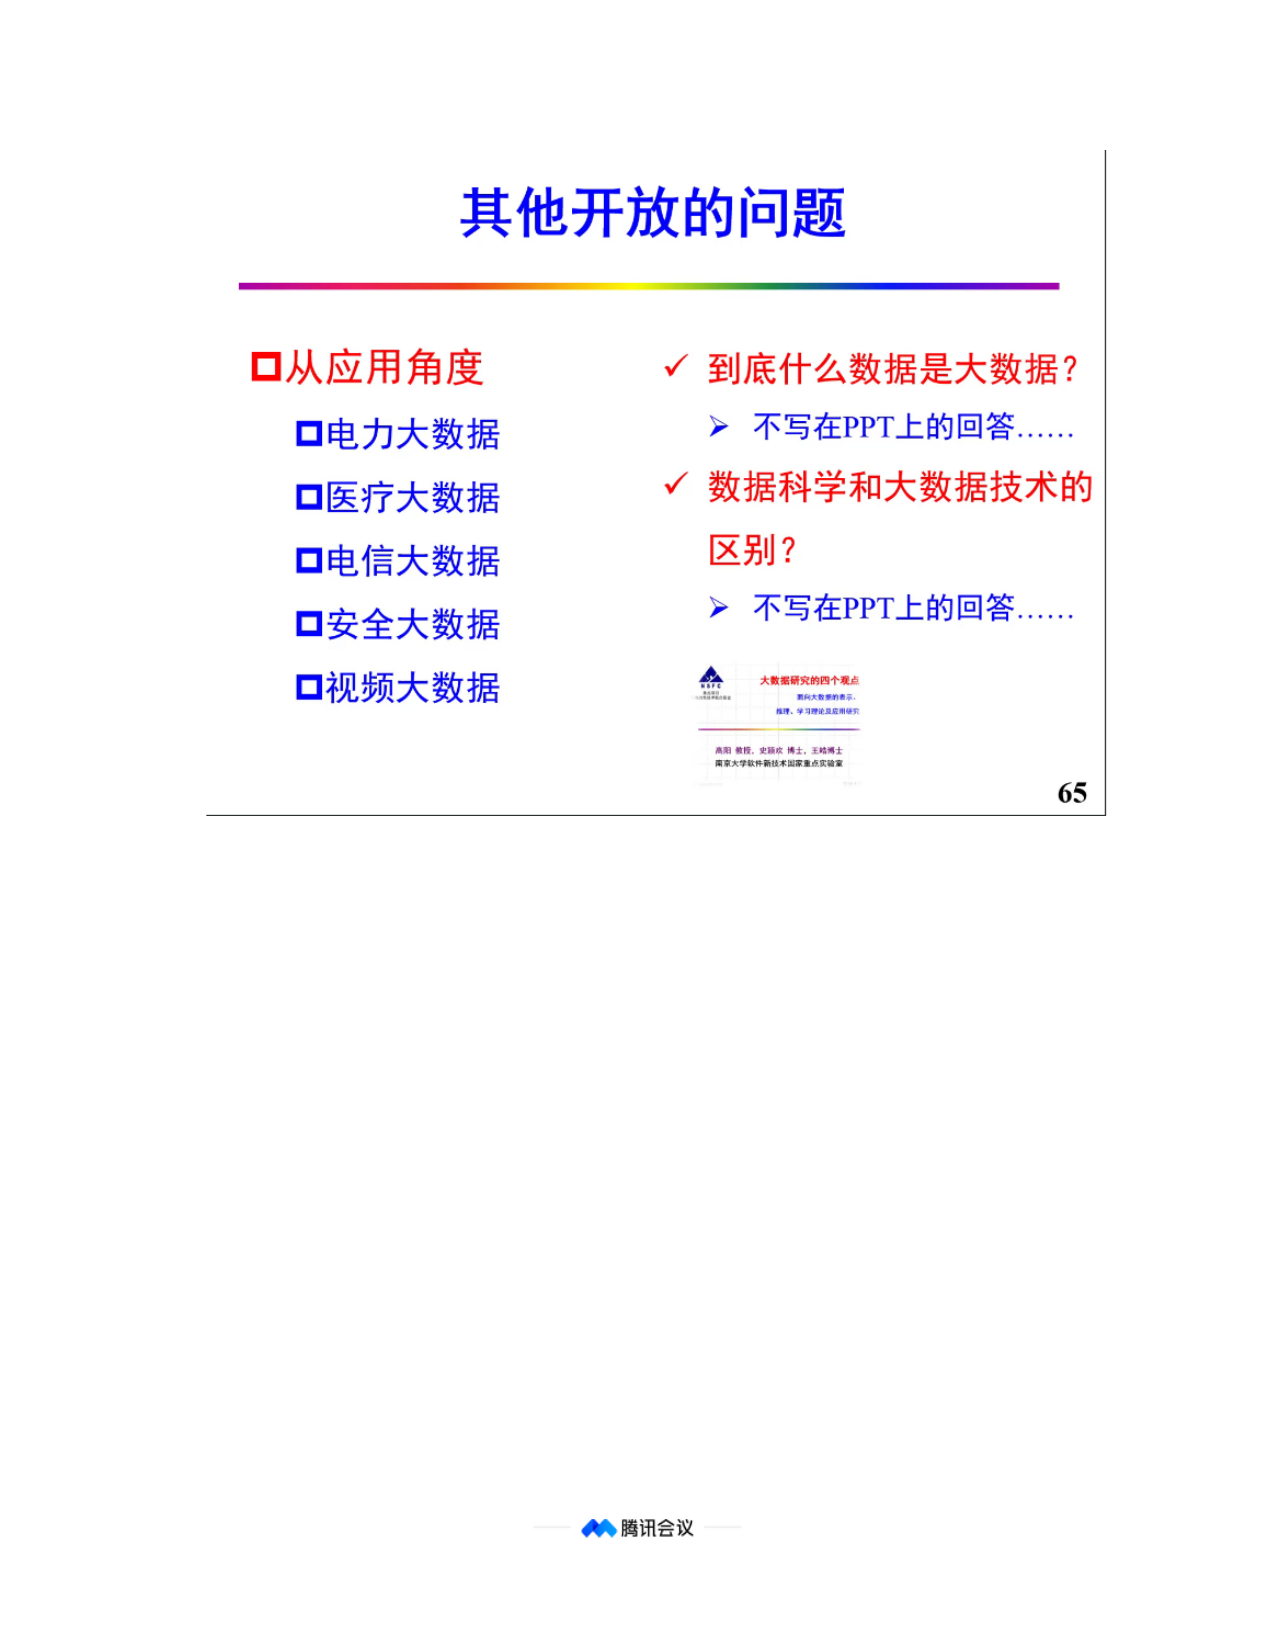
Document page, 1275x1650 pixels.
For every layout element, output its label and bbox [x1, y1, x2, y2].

picture [206, 150, 1107, 816]
picture [533, 1519, 742, 1538]
